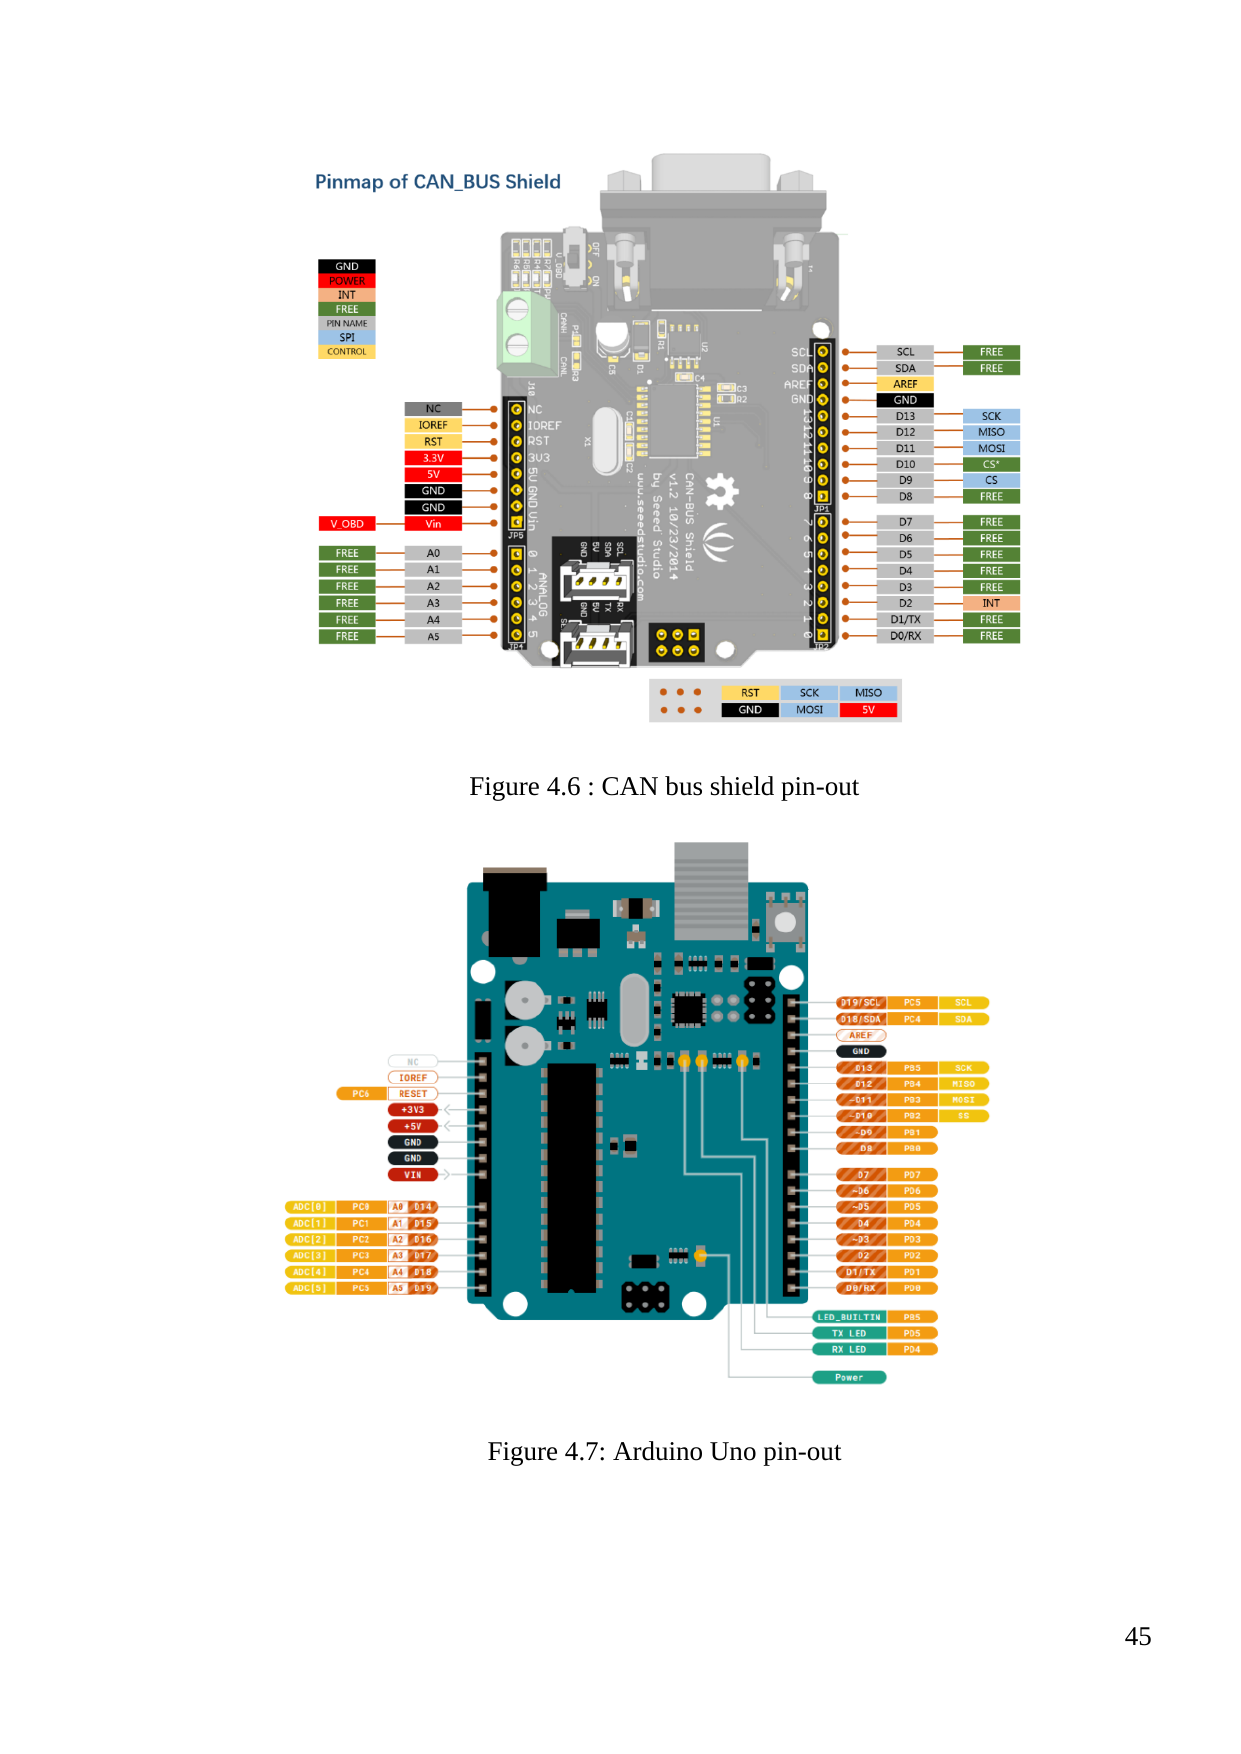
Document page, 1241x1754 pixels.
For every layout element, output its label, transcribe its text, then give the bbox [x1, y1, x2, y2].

text Figure 4.7: Arduino Uno pin-out [177, 1435, 1152, 1466]
text Figure 4.6 : CAN bus shield pin-out [177, 769, 1152, 801]
picture [266, 813, 1063, 1404]
picture [269, 118, 1060, 739]
